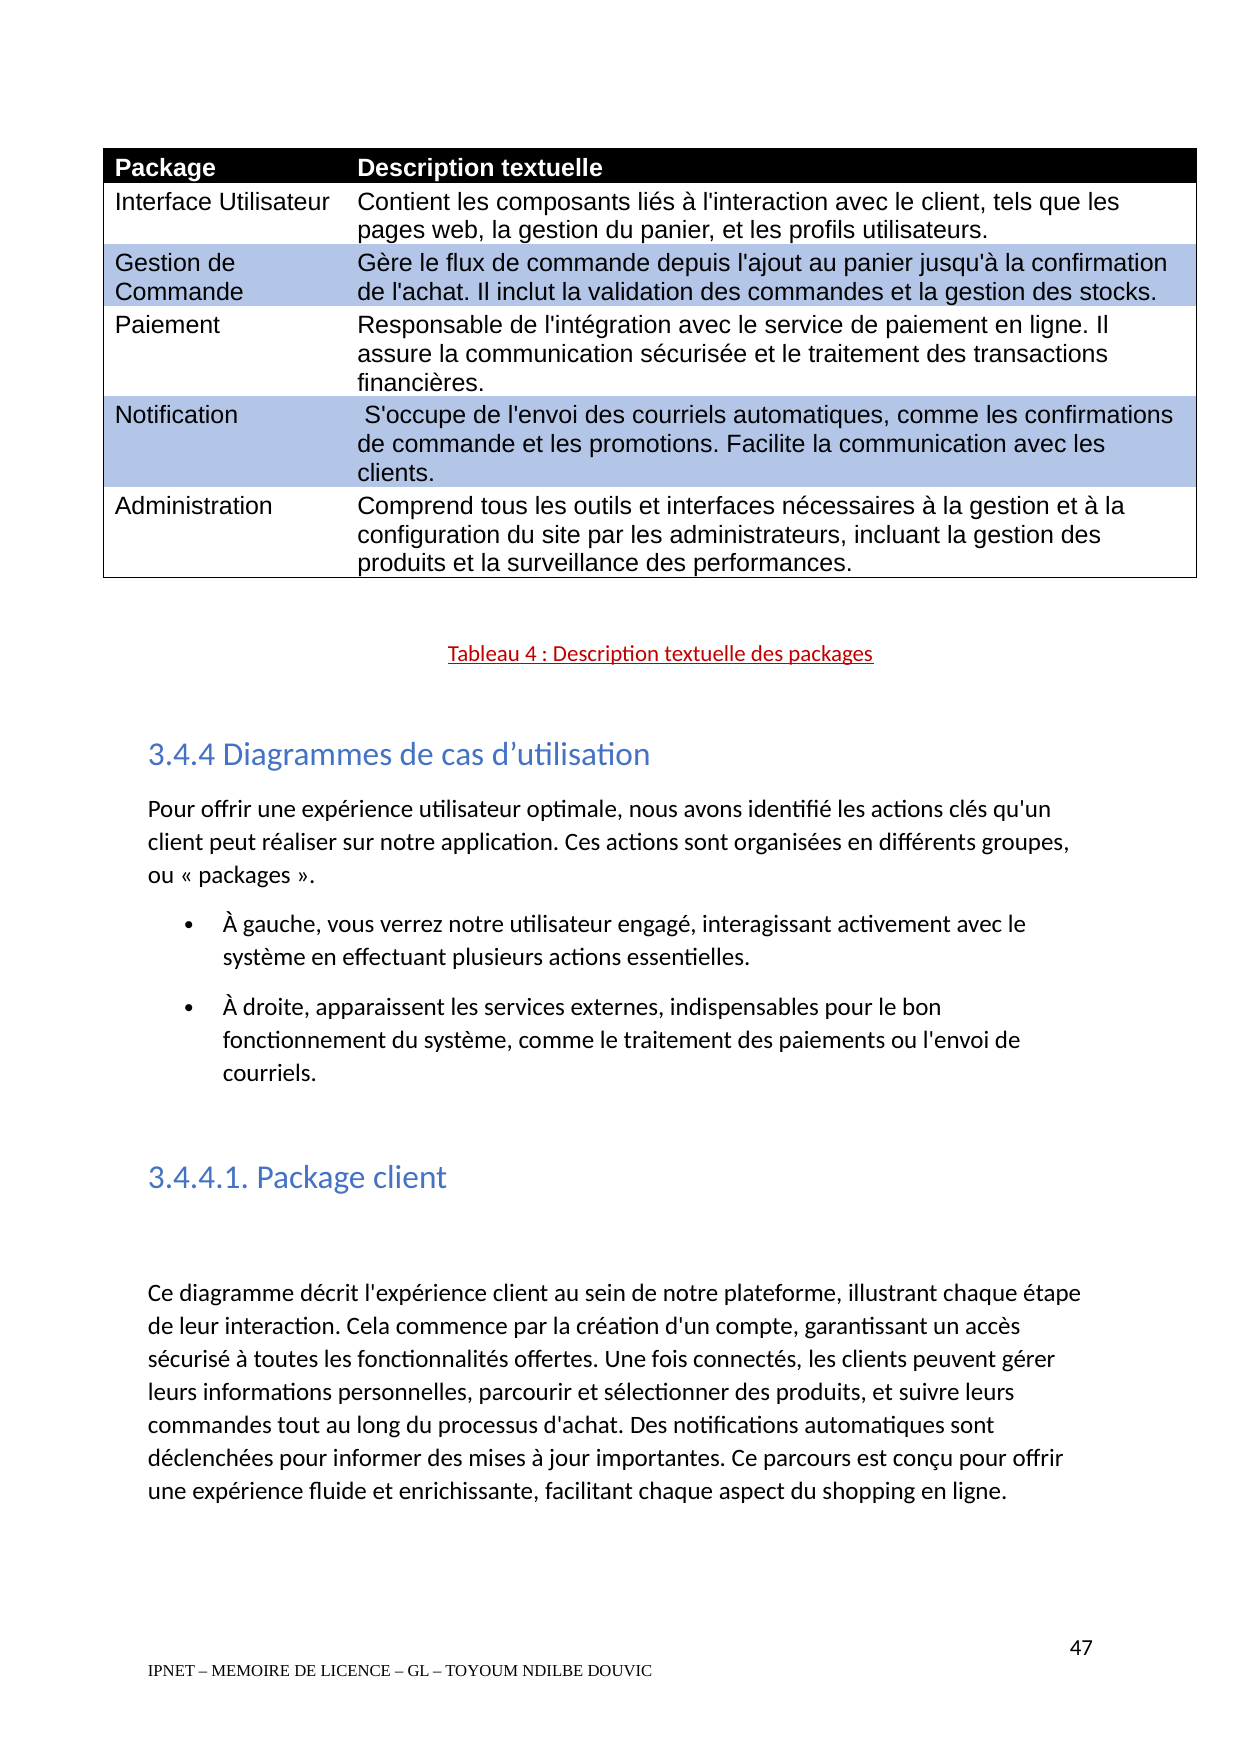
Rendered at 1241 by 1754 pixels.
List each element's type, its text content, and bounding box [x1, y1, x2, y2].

table_cell Administration [104, 487, 346, 577]
text Tableau 4 : Description textuelle des packages [373, 639, 1093, 667]
table_header Description textuelle [346, 149, 1196, 182]
table_cell Responsable de l'intégration avec le service de paiement en ligne. Il assure la communication sécurisée et le traitement des transactions financières. [346, 306, 1196, 396]
table_cell Notification [104, 396, 346, 487]
text Ce diagramme décrit l'expérience client au sein de notre plateforme, illustrant chaque étape de leur interaction. Cela commence par la création d'un compte, garantissant un accès sécurisé à toutes les fonctionnalités offertes. Une fois connectés, les clients peuvent gérer leurs informations personnelles, parcourir et sélectionner des produits, et suivre leurs commandes tout au long du processus d'achat. Des notifications automatiques sont déclenchées pour informer des mises à jour importantes. Ce parcours est conçu pour offrir une expérience fluide et enrichissante, facilitant chaque aspect du shopping en ligne. [148, 1277, 1093, 1505]
table_cell Interface Utilisateur [104, 183, 346, 244]
table_cell Gestion de Commande [104, 244, 346, 306]
text Pour offrir une expérience utilisateur optimale, nous avons identifié les actions clés qu'un client peut réaliser sur notre application. Ces actions sont organisées en différents groupes, ou « packages ». [148, 793, 1093, 889]
list À droite, apparaissent les services externes, indispensables pour le bon fonctionnement du système, comme le traitement des paiements ou l'envoi de courriels. [185, 991, 1093, 1087]
table_cell S'occupe de l'envoi des courriels automatiques, comme les confirmations de commande et les promotions. Facilite la communication avec les clients. [346, 396, 1196, 487]
table_cell Contient les composants liés à l'interaction avec le client, tels que les pages web, la gestion du panier, et les profils utilisateurs. [346, 183, 1196, 244]
table_cell Paiement [104, 306, 346, 396]
table_cell Comprend tous les outils et interfaces nécessaires à la gestion et à la configuration du site par les administrateurs, incluant la gestion des produits et la surveillance des performances. [346, 487, 1196, 577]
list À gauche, vous verrez notre utilisateur engagé, interagissant activement avec le système en effectuant plusieurs actions essentielles. [185, 909, 1093, 972]
table_cell Gère le flux de commande depuis l'ajout au panier jusqu'à la confirmation de l'achat. Il inclut la validation des commandes et la gestion des stocks. [346, 244, 1196, 306]
table_header Package [104, 149, 346, 182]
text 3.4.4.1. Package client [148, 1156, 1093, 1197]
text 3.4.4 Diagrammes de cas d’utilisation [148, 733, 1093, 773]
